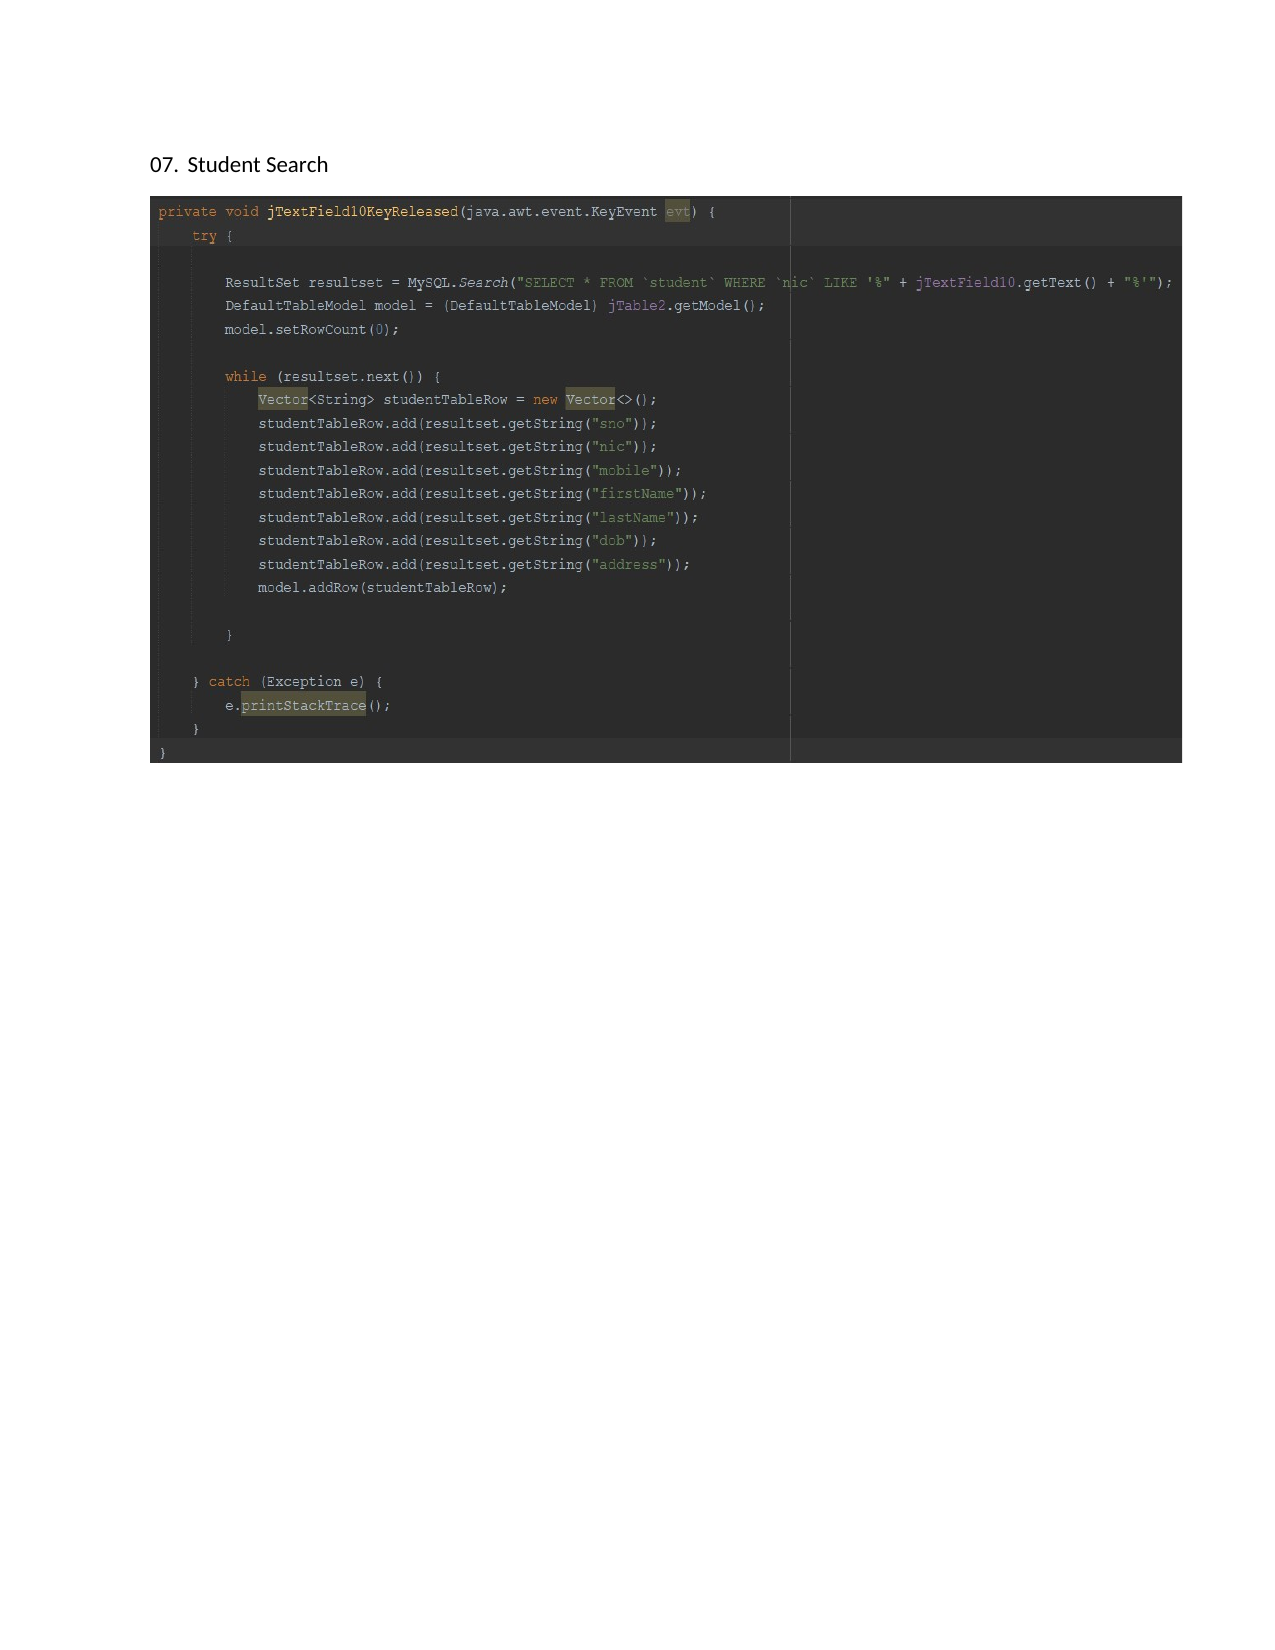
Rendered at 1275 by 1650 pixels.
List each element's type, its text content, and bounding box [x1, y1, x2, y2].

picture [150, 196, 1183, 763]
list Student Search [150, 150, 1125, 178]
